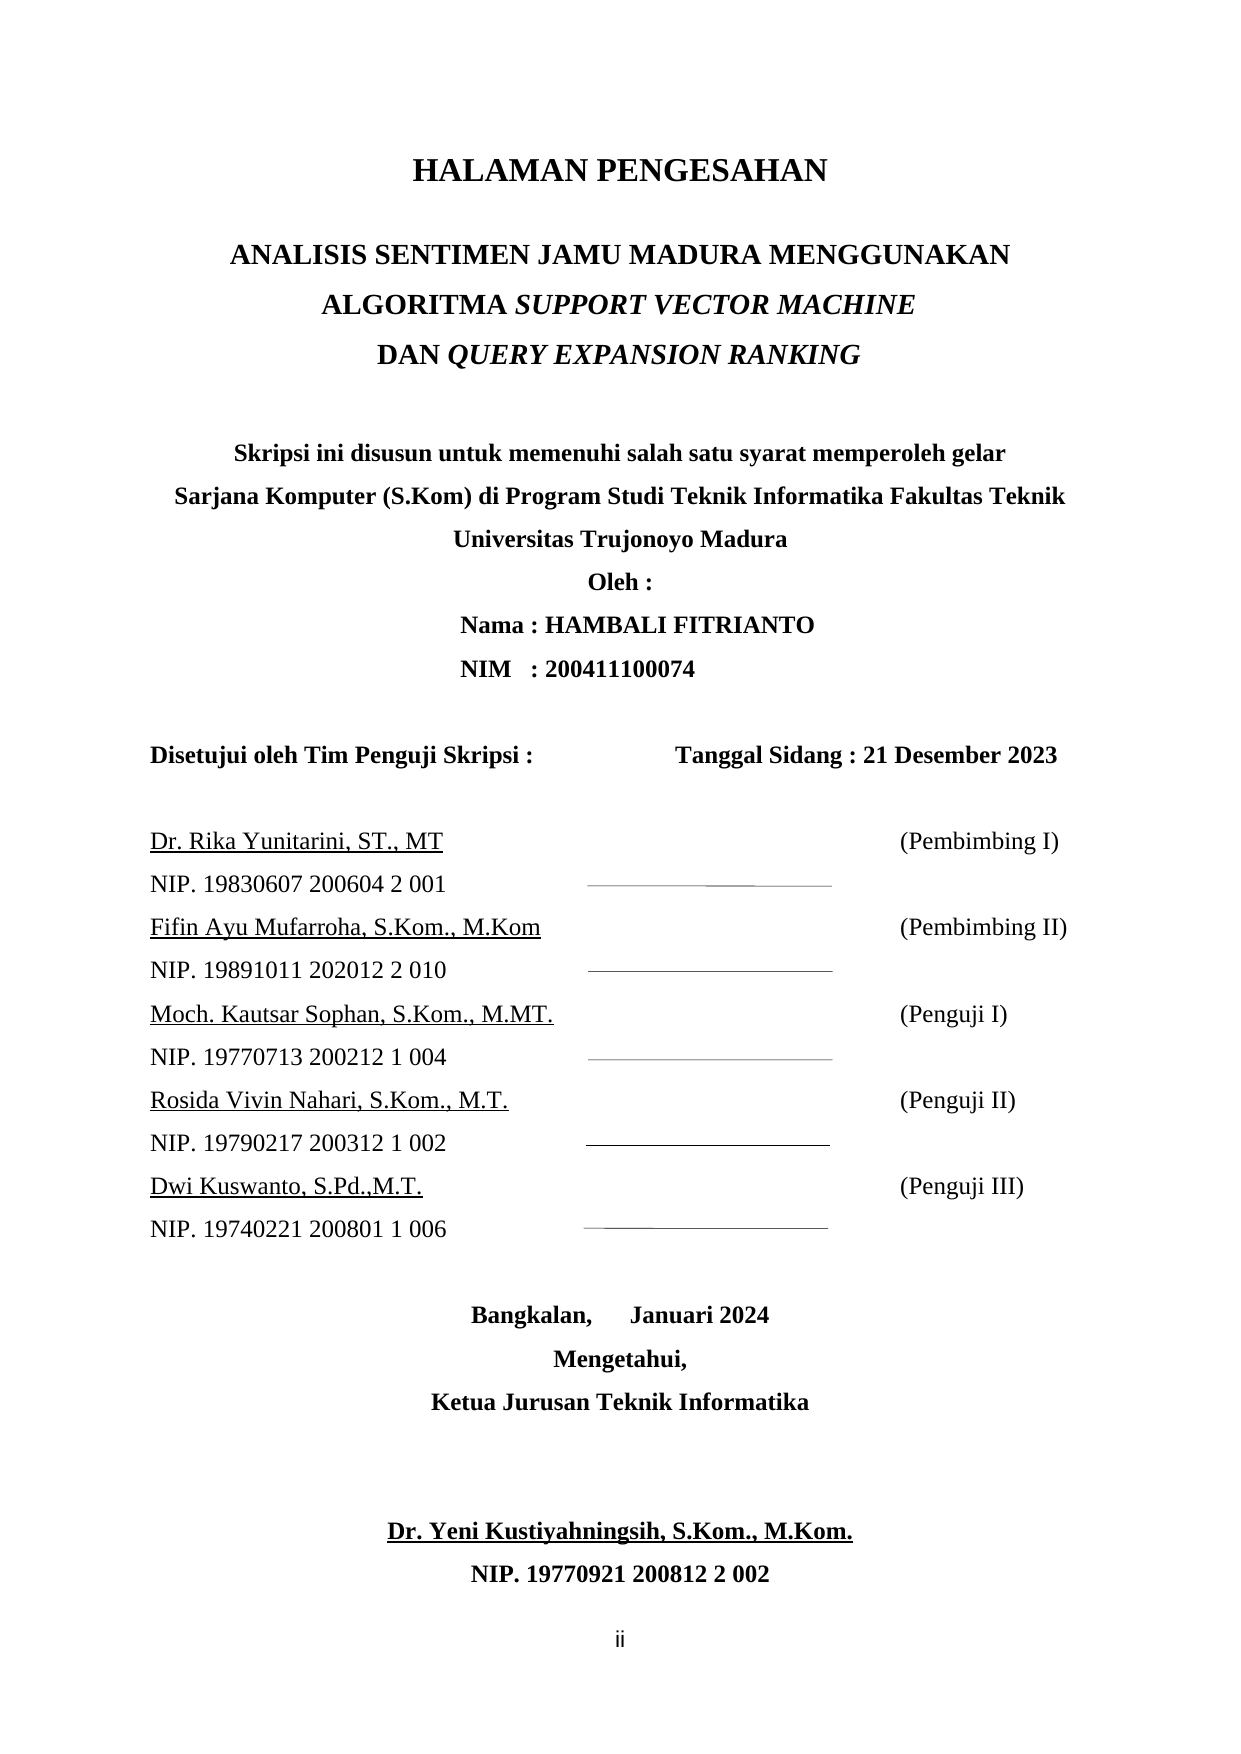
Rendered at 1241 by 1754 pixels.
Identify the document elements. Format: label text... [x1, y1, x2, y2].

subtitle HALAMAN PENGESAHAN [150, 150, 1090, 188]
text Dr. Yeni Kustiyahningsih, S.Kom., M.Kom. [150, 1516, 1090, 1545]
text Moch. Kautsar Sophan, S.Kom., M.MT. (Penguji I) [150, 999, 1090, 1027]
text Oleh : [150, 567, 1090, 596]
text Mengetahui, [150, 1344, 1090, 1372]
text NIP. 19891011 202012 2 010 [150, 956, 1090, 984]
text NIP. 19790217 200312 1 002 [150, 1128, 1090, 1157]
text Skripsi ini disusun untuk memenuhi salah satu syarat memperoleh gelar [150, 438, 1090, 467]
text Fifin Ayu Mufarroha, S.Kom., M.Kom (Pembimbing II) [150, 912, 1090, 941]
text Rosida Vivin Nahari, S.Kom., M.T. (Penguji II) [150, 1085, 1090, 1114]
text Dwi Kuswanto, S.Pd.,M.T. (Penguji III) [150, 1171, 1090, 1200]
text Sarjana Komputer (S.Kom) di Program Studi Teknik Informatika Fakultas Teknik Universitas Trujonoyo Madura [150, 481, 1090, 553]
text NIP. 19770713 200212 1 004 [150, 1042, 1090, 1071]
text Bangkalan, Januari 2024 [150, 1301, 1090, 1329]
text NIM : 200411100074 [460, 654, 1090, 682]
text Disetujui oleh Tim Penguji Skripsi : Tanggal Sidang : 21 Desember 2023 [150, 740, 1090, 769]
text ANALISIS SENTIMEN JAMU MADURA MENGGUNAKAN ALGORITMA SUPPORT VECTOR MACHINE [150, 237, 1090, 321]
text Nama : HAMBALI FITRIANTO [460, 611, 1090, 639]
text NIP. 19740221 200801 1 006 [150, 1214, 1090, 1243]
text DAN QUERY EXPANSION RANKING [150, 337, 1090, 371]
text NIP. 19770921 200812 2 002 [150, 1559, 1090, 1588]
text Ketua Jurusan Teknik Informatika [150, 1387, 1090, 1416]
text Dr. Rika Yunitarini, ST., MT (Pembimbing I) [150, 826, 1090, 855]
text NIP. 19830607 200604 2 001 [150, 869, 1090, 898]
